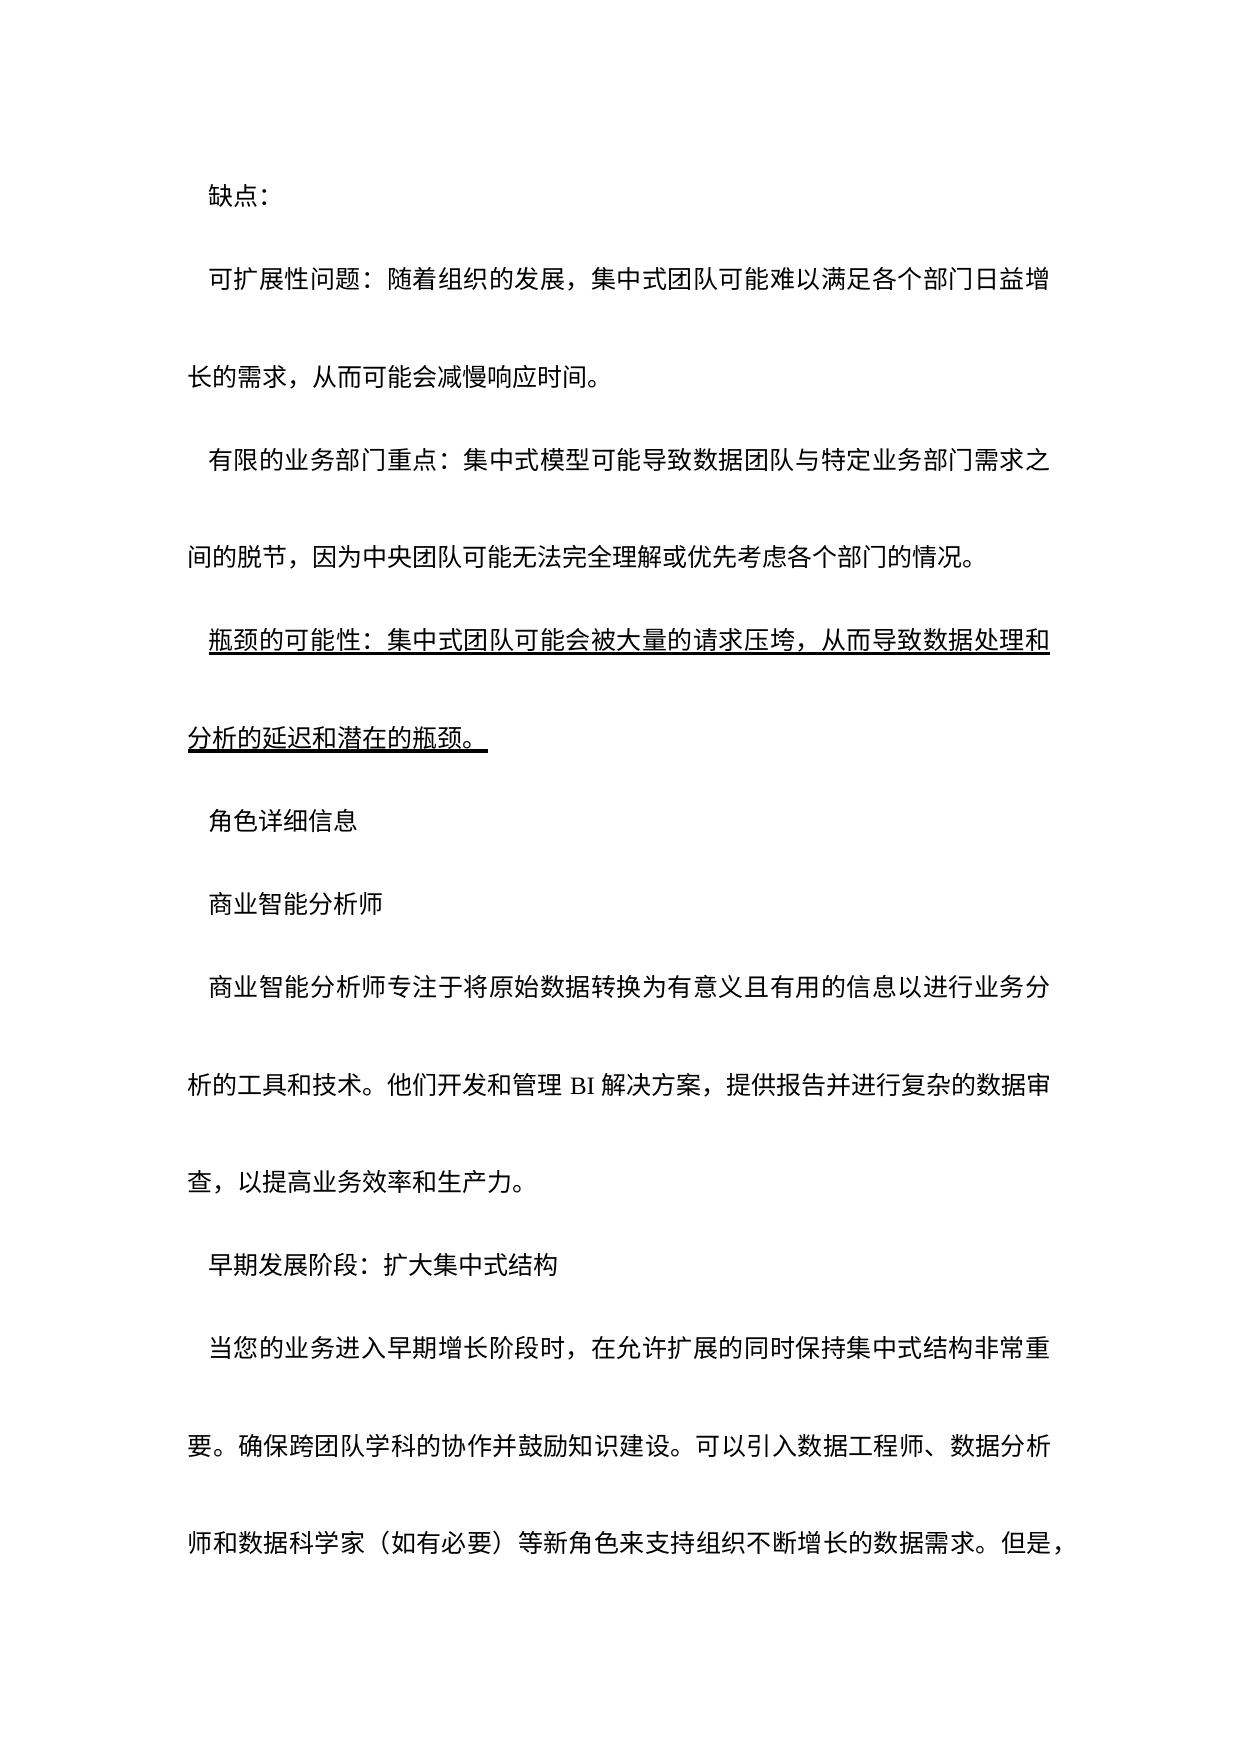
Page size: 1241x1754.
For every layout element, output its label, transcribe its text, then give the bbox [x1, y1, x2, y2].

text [187, 1314, 1053, 1574]
text 可扩展性问题：随着组织的发展，集中式团队可能难以满足各个部门日益增长的需求，从而可能会减慢响应时间。 [187, 245, 1053, 408]
text 有限的业务部门重点：集中式模型可能导致数据团队与特定业务部门需求之间的脱节，因为中央团队可能无法完全理解或优先考虑各个部门的情况。 [187, 426, 1053, 588]
text 商业智能分析师专注于将原始数据转换为有意义且有用的信息以进行业务分析的工具和技术。他们开发和管理 BI 解决方案，提供报告并进行复杂的数据审查，以提高业务效率和生产力。 [187, 953, 1053, 1213]
text 角色详细信息 [187, 787, 1053, 852]
text 早期发展阶段：扩大集中式结构 [187, 1231, 1053, 1296]
text 瓶颈的可能性：集中式团队可能会被大量的请求压垮，从而导致数据处理和分析的延迟和潜在的瓶颈。 [187, 606, 1053, 769]
text 商业智能分析师 [187, 870, 1053, 935]
text 缺点： [187, 162, 1053, 227]
